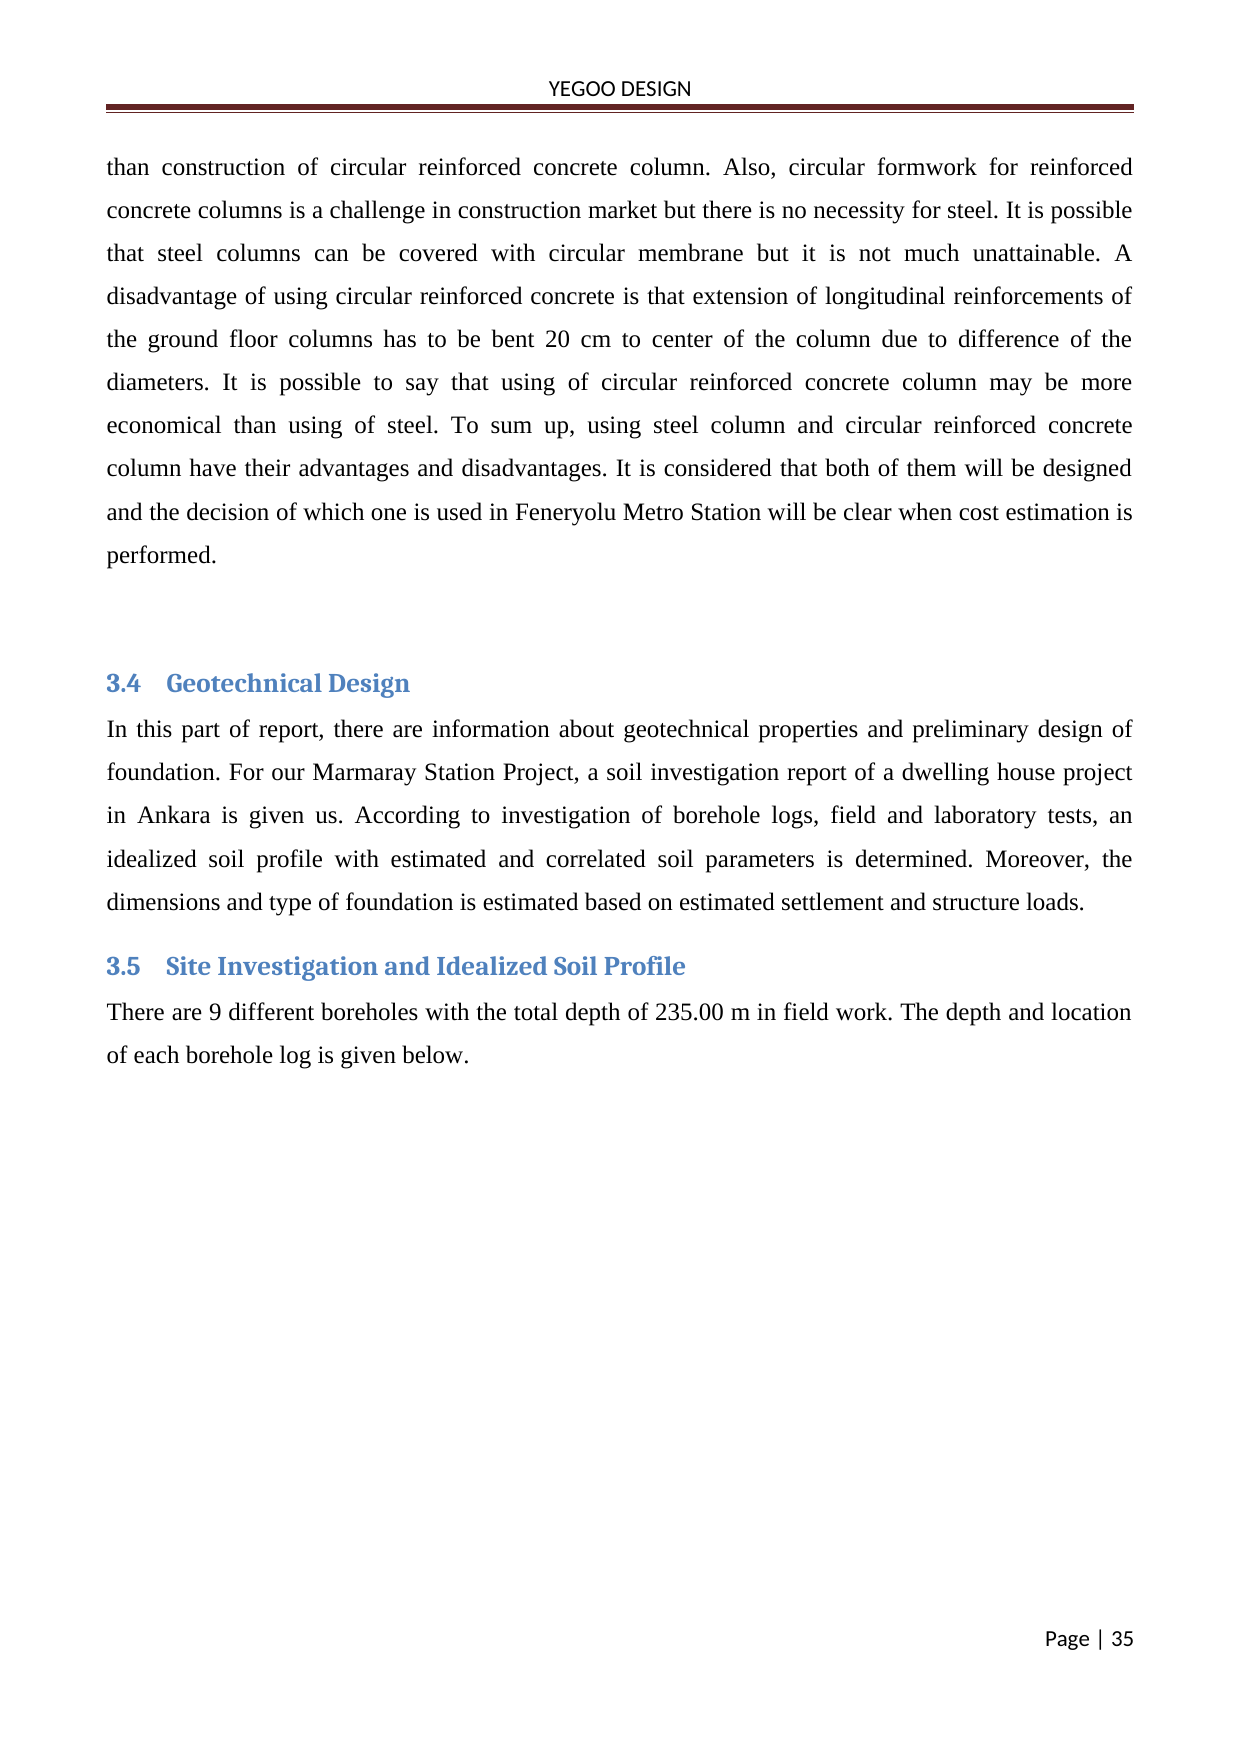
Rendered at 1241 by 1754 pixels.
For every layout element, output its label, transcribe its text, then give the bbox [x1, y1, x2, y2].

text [106, 152, 1134, 568]
subtitle Geotechnical Design [106, 668, 1134, 699]
subtitle Site Investigation and Idealized Soil Profile [106, 951, 1134, 982]
text In this part of report, there are information about geotechnical properties and preliminary design of foundation. For our Marmaray Station Project, a soil investigation report of a dwelling house project in Ankara is given us. According to investigation of borehole logs, field and laboratory tests, an idealized soil profile with estimated and correlated soil parameters is determined. Moreover, the dimensions and type of foundation is estimated based on estimated settlement and structure loads. [106, 714, 1134, 916]
text There are 9 different boreholes with the total depth of 235.00 m in field work. The depth and location of each borehole log is given below. [106, 997, 1134, 1069]
